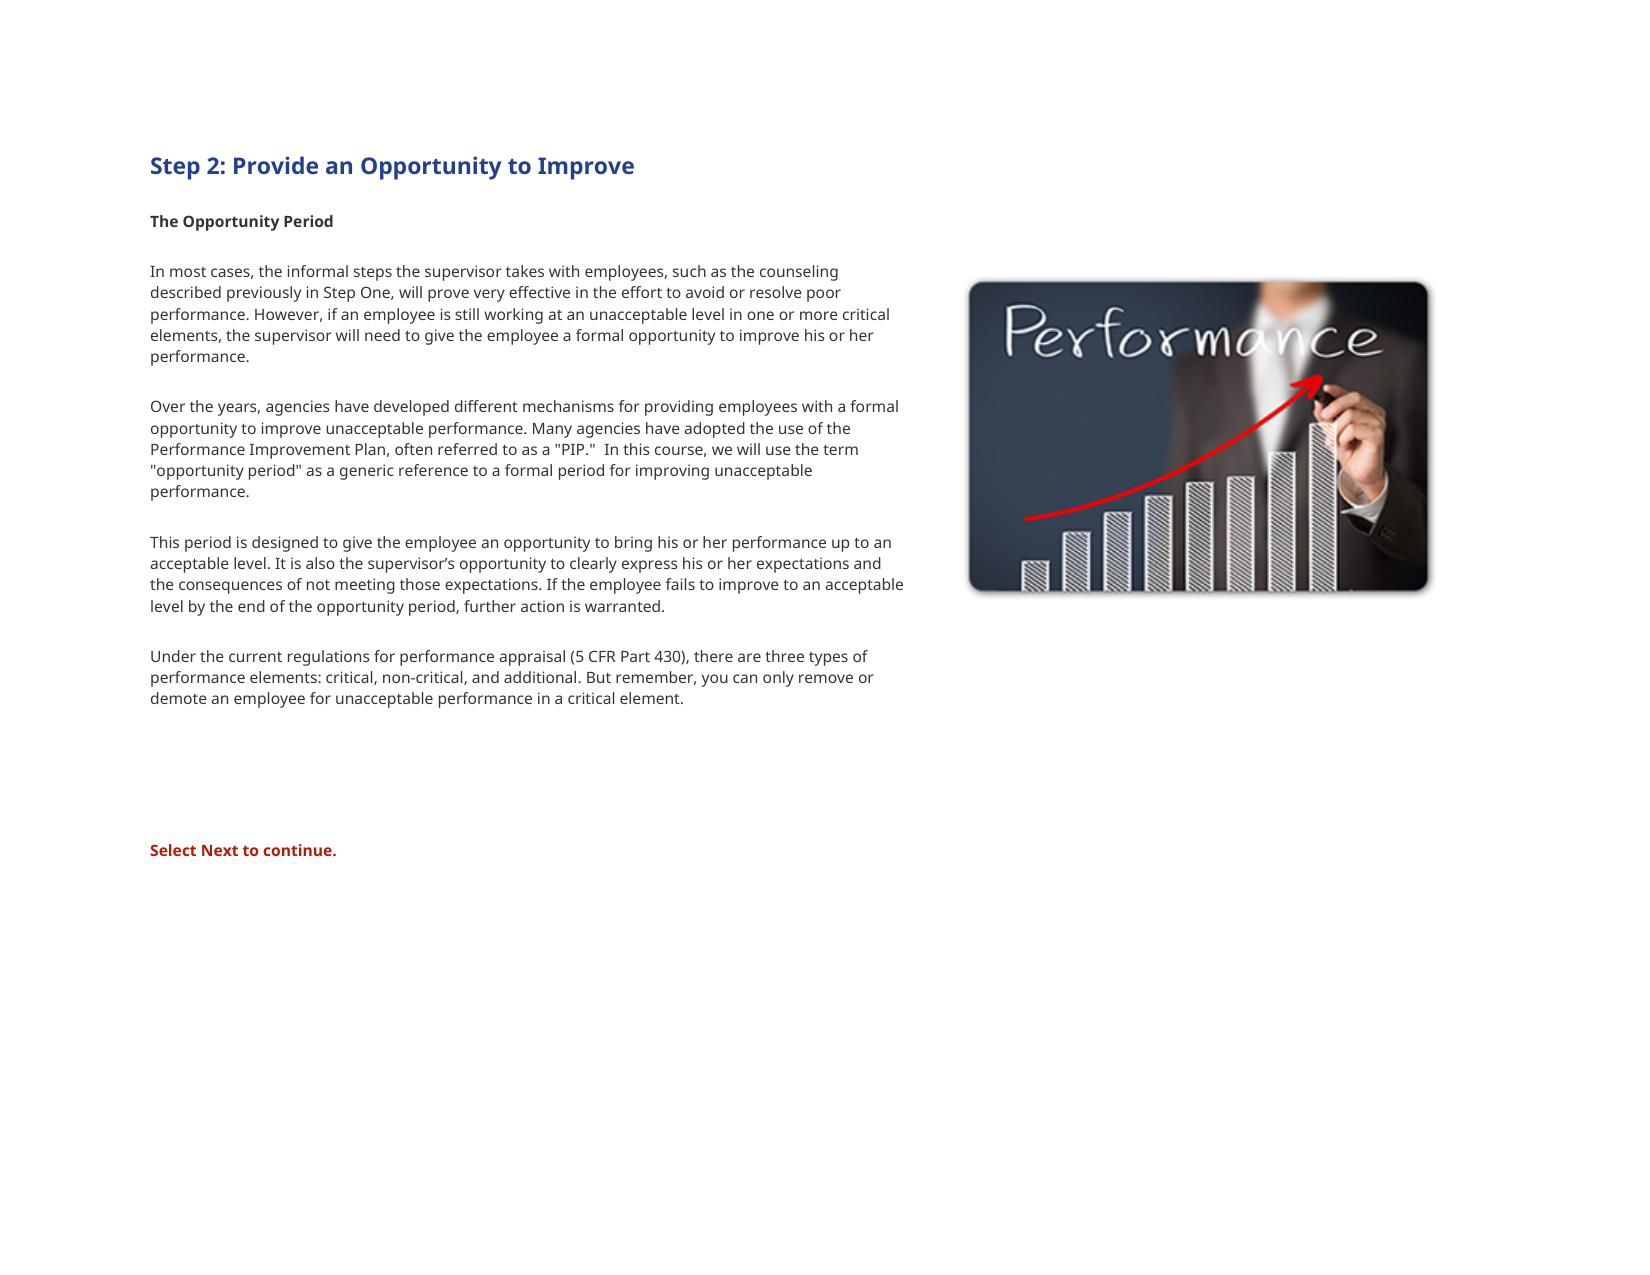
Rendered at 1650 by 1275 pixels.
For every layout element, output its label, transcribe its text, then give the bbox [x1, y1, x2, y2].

text In most cases, the informal steps the supervisor takes with employees, such as the counseling described previously in Step One, will prove very effective in the effort to avoid or resolve poor performance. However, if an employee is still working at an unacceptable level in one or more critical elements, the supervisor will need to give the employee a formal opportunity to improve his or her performance. [150, 261, 904, 367]
text This period is designed to give the employee an opportunity to bring his or her performance up to an acceptable level. It is also the supervisor’s opportunity to clearly express his or her expectations and the consequences of not meeting those expectations. If the employee fails to improve to an acceptable level by the end of the opportunity period, further action is warranted. [150, 532, 904, 617]
text The Opportunity Period [150, 210, 904, 232]
picture [904, 210, 1500, 914]
text Over the years, agencies have developed different mechanisms for providing employees with a formal opportunity to improve unacceptable performance. Many agencies have adopted the use of the Performance Improvement Plan, often referred to as a "PIP." In this course, we will use the term "opportunity period" as a generic reference to a formal period for improving unacceptable performance. [150, 396, 904, 502]
text Step 2: Provide an Opportunity to Improve [150, 150, 1500, 181]
text Under the current regulations for performance appraisal (5 CFR Part 430), there are three types of performance elements: critical, non-critical, and additional. But remember, you can only remove or demote an employee for unacceptable performance in a critical element. [150, 646, 904, 709]
text Select Next to continue. [150, 839, 904, 861]
